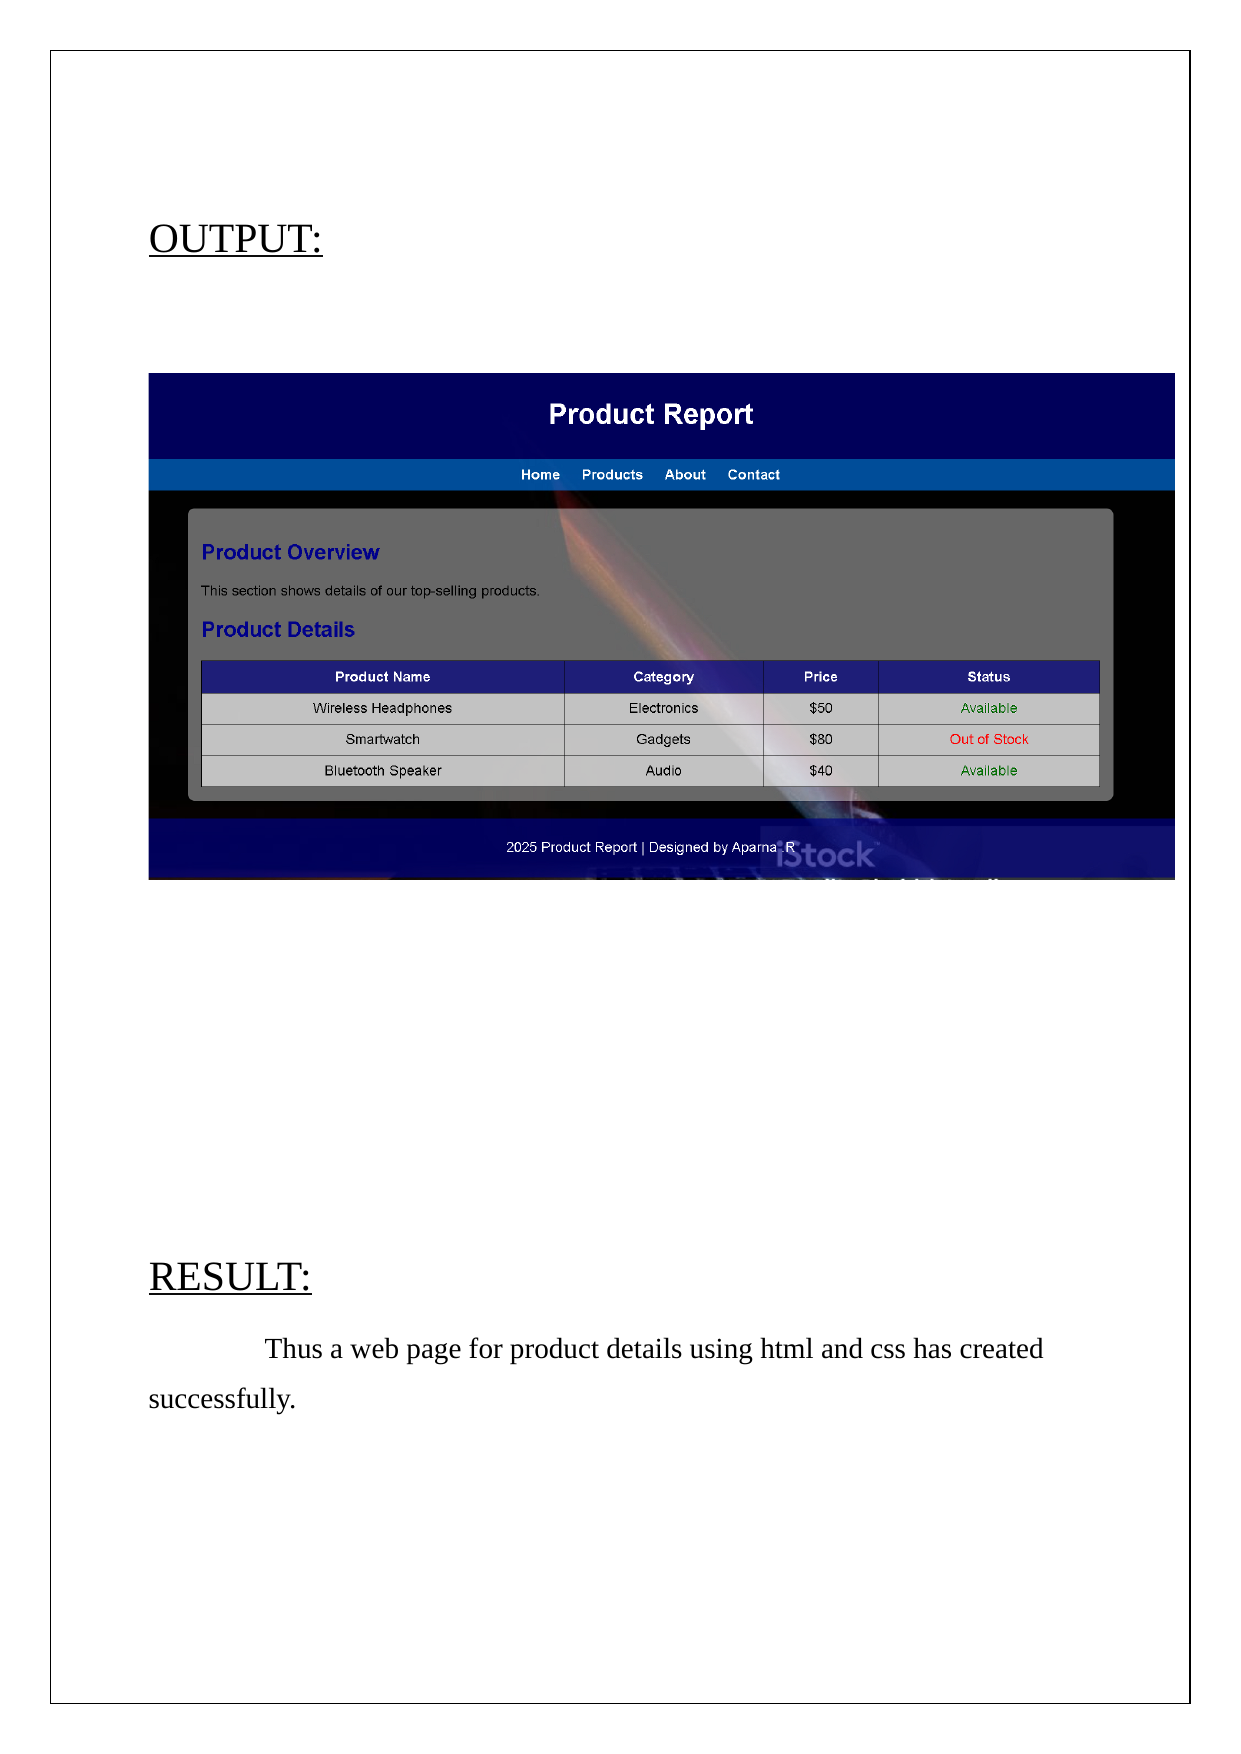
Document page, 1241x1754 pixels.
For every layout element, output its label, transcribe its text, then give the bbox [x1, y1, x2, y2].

text RESULT: [148, 1251, 1175, 1299]
text OUTPUT: [148, 213, 1175, 261]
text Thus a web page for product details using html and css has created successfully. [148, 1331, 1175, 1415]
picture [148, 373, 1175, 880]
